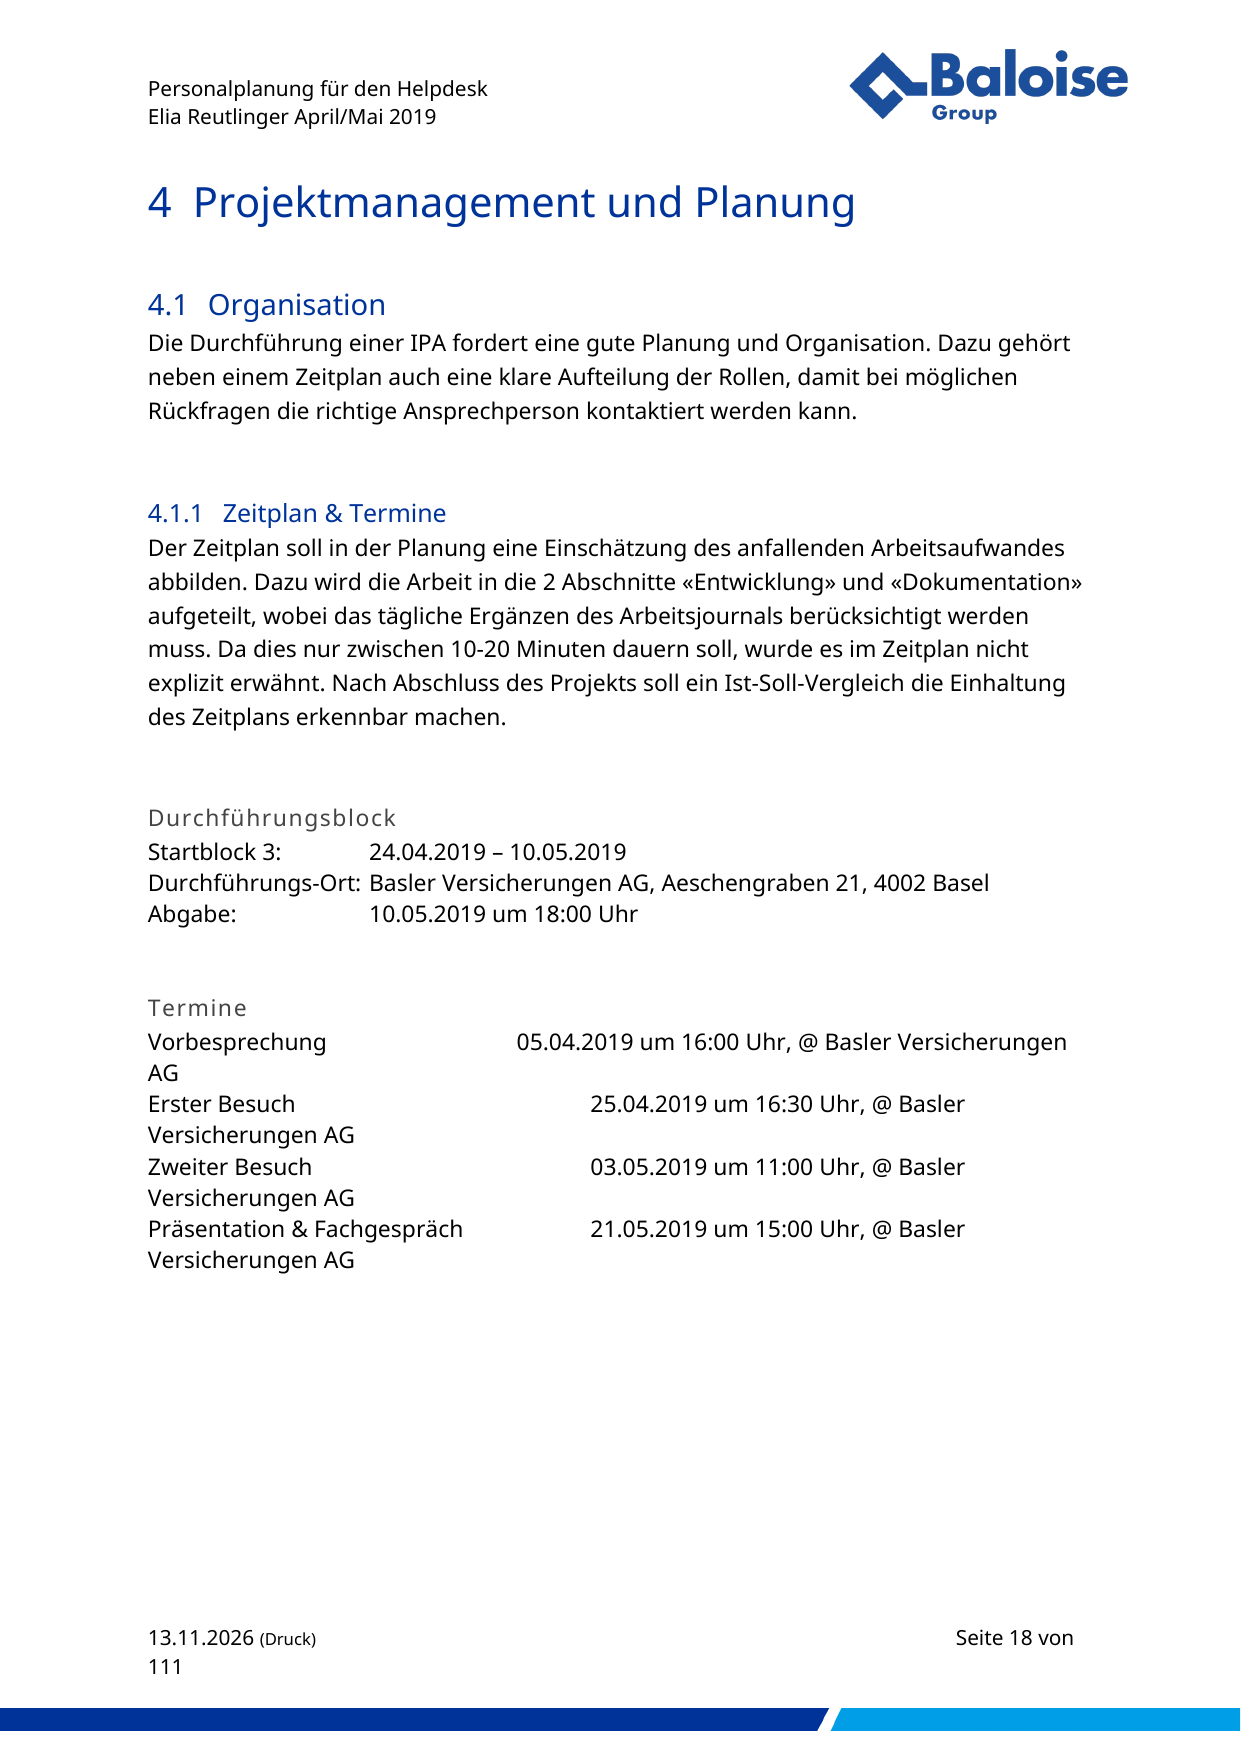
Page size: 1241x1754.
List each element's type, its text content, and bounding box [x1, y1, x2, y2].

text Abgabe: 10.05.2019 um 18:00 Uhr [148, 898, 1093, 929]
subtitle Termine [148, 992, 1093, 1023]
text Zweiter Besuch 03.05.2019 um 11:00 Uhr, @ Basler Versicherungen AG [148, 1151, 1093, 1213]
text Erster Besuch 25.04.2019 um 16:30 Uhr, @ Basler Versicherungen AG [148, 1088, 1093, 1151]
subtitle Projektmanagement und Planung [148, 173, 1093, 229]
subtitle Durchführungsblock [148, 802, 1093, 833]
text Durchführungs-Ort: Basler Versicherungen AG, Aeschengraben 21, 4002 Basel [148, 867, 1093, 898]
text Startblock 3: 24.04.2019 – 10.05.2019 [148, 836, 1093, 867]
picture [0, 1708, 1241, 1733]
text Präsentation & Fachgespräch 21.05.2019 um 15:00 Uhr, @ Basler Versicherungen AG [148, 1213, 1093, 1276]
text Vorbesprechung 05.04.2019 um 16:00 Uhr, @ Basler Versicherungen AG [148, 1026, 1093, 1088]
subtitle Organisation [148, 284, 1093, 324]
text Die Durchführung einer IPA fordert eine gute Planung und Organisation. Dazu gehört neben einem Zeitplan auch eine klare Aufteilung der Rollen, damit bei möglichen Rückfragen die richtige Ansprechperson kontaktiert werden kann. [148, 327, 1093, 426]
picture [849, 49, 1128, 124]
subtitle Zeitplan & Termine [148, 495, 1093, 529]
text Der Zeitplan soll in der Planung eine Einschätzung des anfallenden Arbeitsaufwandes abbilden. Dazu wird die Arbeit in die 2 Abschnitte «Entwicklung» und «Dokumentation» aufgeteilt, wobei das tägliche Ergänzen des Arbeitsjournals berücksichtigt werden muss. Da dies nur zwischen 10-20 Minuten dauern soll, wurde es im Zeitplan nicht explizit erwähnt. Nach Abschluss des Projekts soll ein Ist-Soll-Vergleich die Einhaltung des Zeitplans erkennbar machen. [148, 532, 1093, 732]
